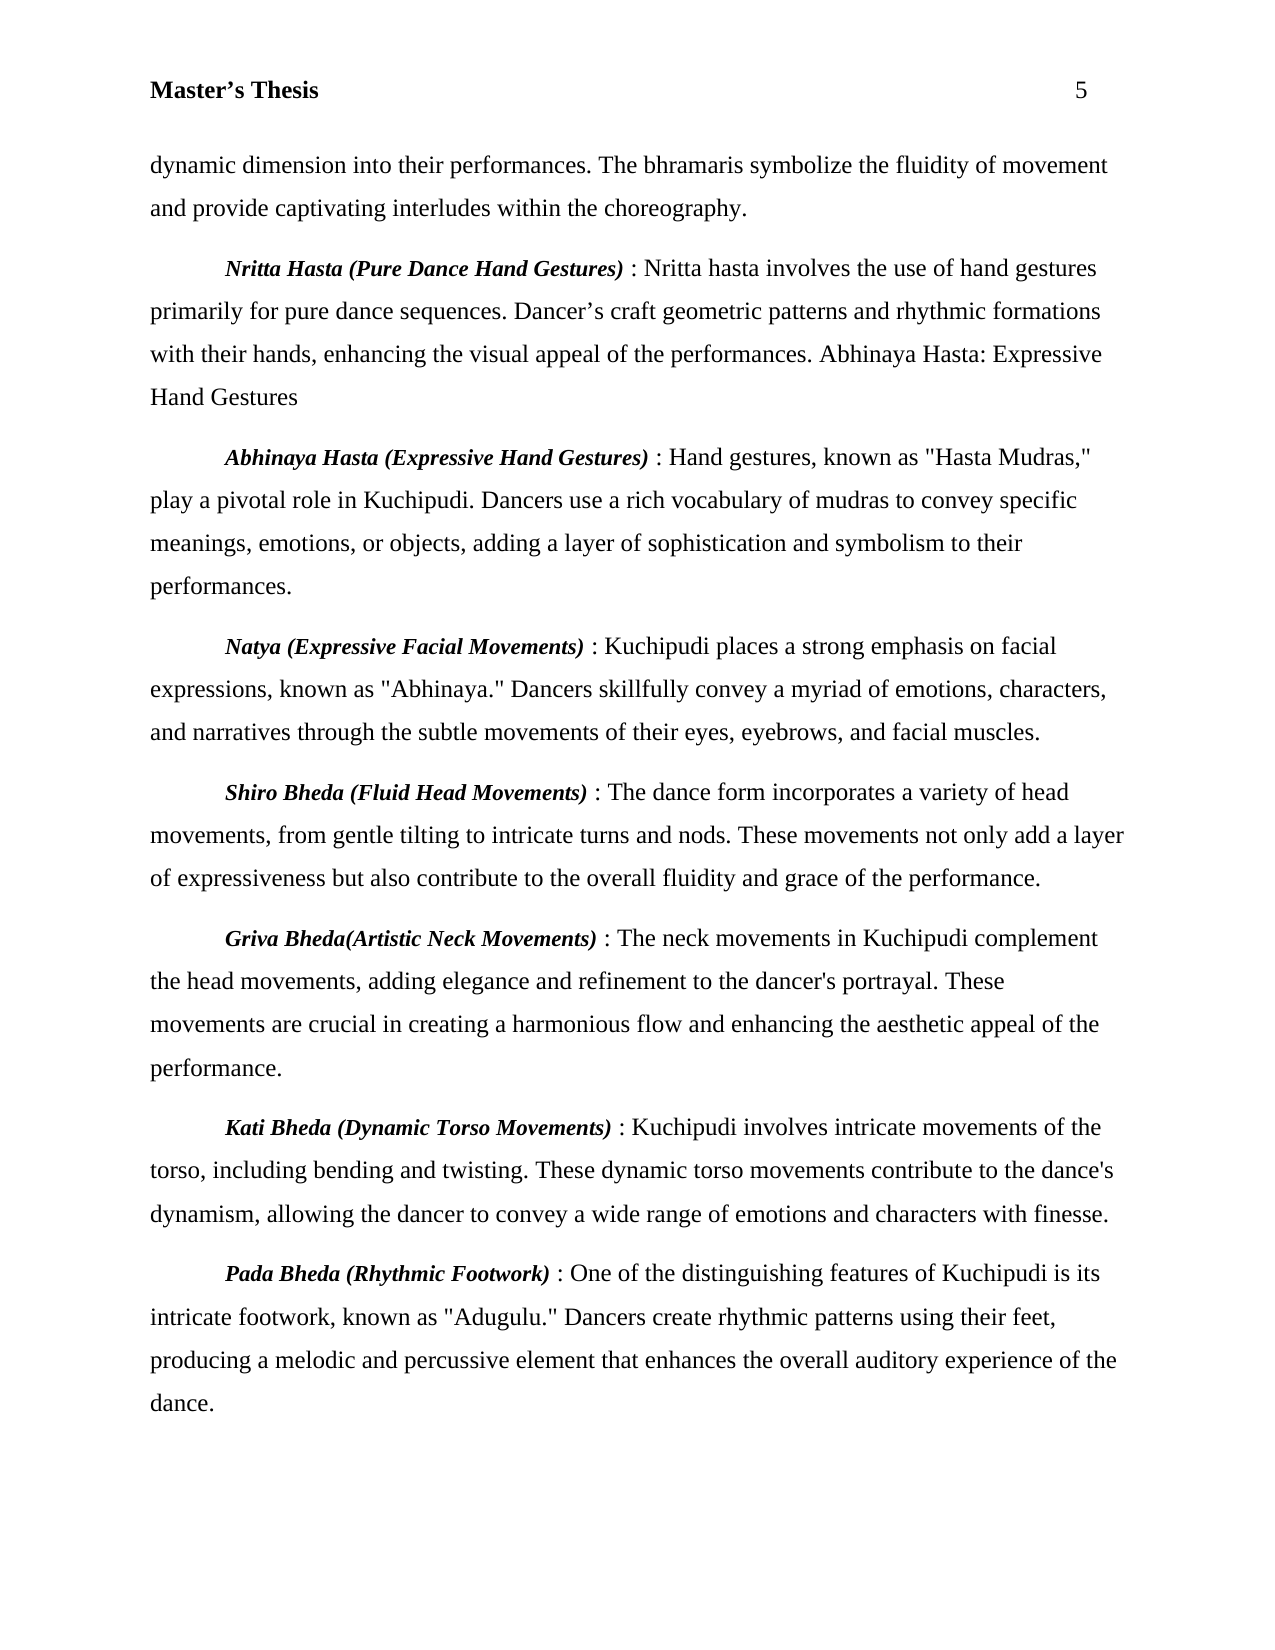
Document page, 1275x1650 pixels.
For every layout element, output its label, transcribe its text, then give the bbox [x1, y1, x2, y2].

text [150, 150, 1125, 222]
text Kati Bheda (Dynamic Torso Movements) : Kuchipudi involves intricate movements of the torso, including bending and twisting. These dynamic torso movements contribute to the dance's dynamism, allowing the dancer to convey a wide range of emotions and characters with finesse. [150, 1112, 1125, 1227]
text Nritta Hasta (Pure Dance Hand Gestures) : Nritta hasta involves the use of hand gestures primarily for pure dance sequences. Dancer’s craft geometric patterns and rhythmic formations with their hands, enhancing the visual appeal of the performances. Abhinaya Hasta: Expressive Hand Gestures [150, 253, 1125, 411]
text Natya (Expressive Facial Movements) : Kuchipudi places a strong emphasis on facial expressions, known as "Abhinaya." Dancers skillfully convey a myriad of emotions, characters, and narratives through the subtle movements of their eyes, eyebrows, and facial muscles. [150, 631, 1125, 746]
text Griva Bheda(Artistic Neck Movements) : The neck movements in Kuchipudi complement the head movements, adding elegance and refinement to the dancer's portrayal. These movements are crucial in creating a harmonious flow and enhancing the aesthetic appeal of the performance. [150, 923, 1125, 1081]
text Abhinaya Hasta (Expressive Hand Gestures) : Hand gestures, known as "Hasta Mudras," play a pivotal role in Kuchipudi. Dancers use a rich vocabulary of mudras to convey specific meanings, emotions, or objects, adding a layer of sophistication and symbolism to their performances. [150, 442, 1125, 600]
text Pada Bheda (Rhythmic Footwork) : One of the distinguishing features of Kuchipudi is its intricate footwork, known as "Adugulu." Dancers create rhythmic patterns using their feet, producing a melodic and percussive element that enhances the overall auditory experience of the dance. [150, 1258, 1125, 1417]
text Shiro Bheda (Fluid Head Movements) : The dance form incorporates a variety of head movements, from gentle tilting to intricate turns and nods. These movements not only add a layer of expressiveness but also contribute to the overall fluidity and grace of the performance. [150, 777, 1125, 892]
